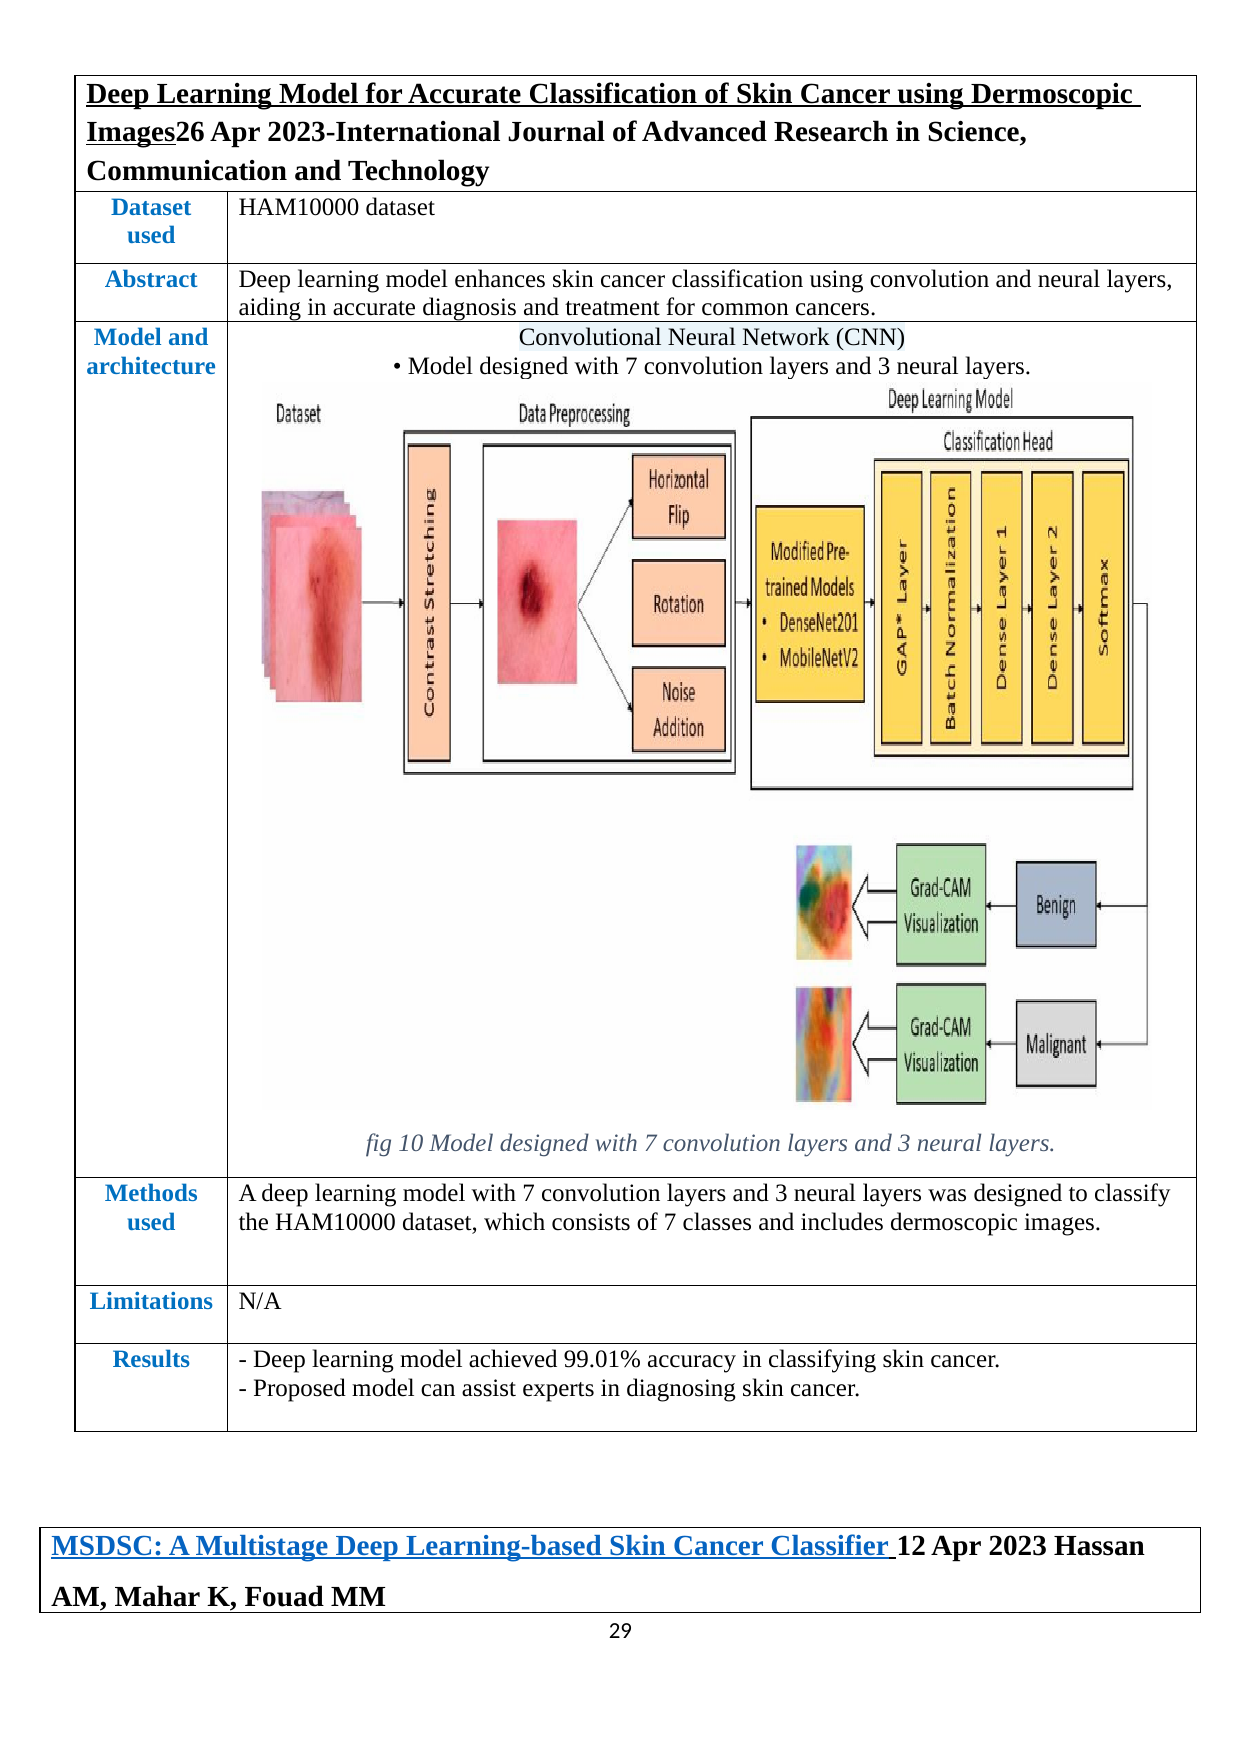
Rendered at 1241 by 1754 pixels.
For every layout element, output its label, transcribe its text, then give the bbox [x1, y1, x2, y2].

table_cell Dataset used [76, 192, 227, 263]
table_cell - Deep learning model achieved 99.01% accuracy in classifying skin cancer. - Proposed model can assist experts in diagnosing skin cancer. [228, 1344, 1196, 1431]
table_cell A deep learning model with 7 convolution layers and 3 neural layers was designed to classify the HAM10000 dataset, which consists of 7 classes and includes dermoscopic images. [228, 1178, 1196, 1285]
table_header Deep Learning Model for Accurate Classification of Skin Cancer using Dermoscopic Images26 Apr 2023-International Journal of Advanced Research in Science, Communication and Technology [76, 76, 1196, 191]
table_cell Abstract [76, 264, 227, 321]
table_cell Convolutional Neural Network (CNN) • Model designed with 7 convolution layers and 3 neural layers. fig 10 Model designed with 7 convolution layers and 3 neural layers. [228, 322, 1196, 1177]
table_cell Limitations [76, 1286, 227, 1343]
table_cell HAM10000 dataset [228, 192, 1196, 263]
table_cell N/A [228, 1286, 1196, 1343]
table_header MSDSC: A Multistage Deep Learning-based Skin Cancer Classifier 12 Apr 2023 Hassan AM, Mahar K, Fouad MM [41, 1528, 1200, 1612]
picture [261, 379, 1163, 1128]
table_cell Deep learning model enhances skin cancer classification using convolution and neural layers, aiding in accurate diagnosis and treatment for common cancers. [228, 264, 1196, 321]
table_cell Methods used [76, 1178, 227, 1285]
table_cell Results [76, 1344, 227, 1431]
table_cell Model and architecture [76, 322, 227, 1177]
